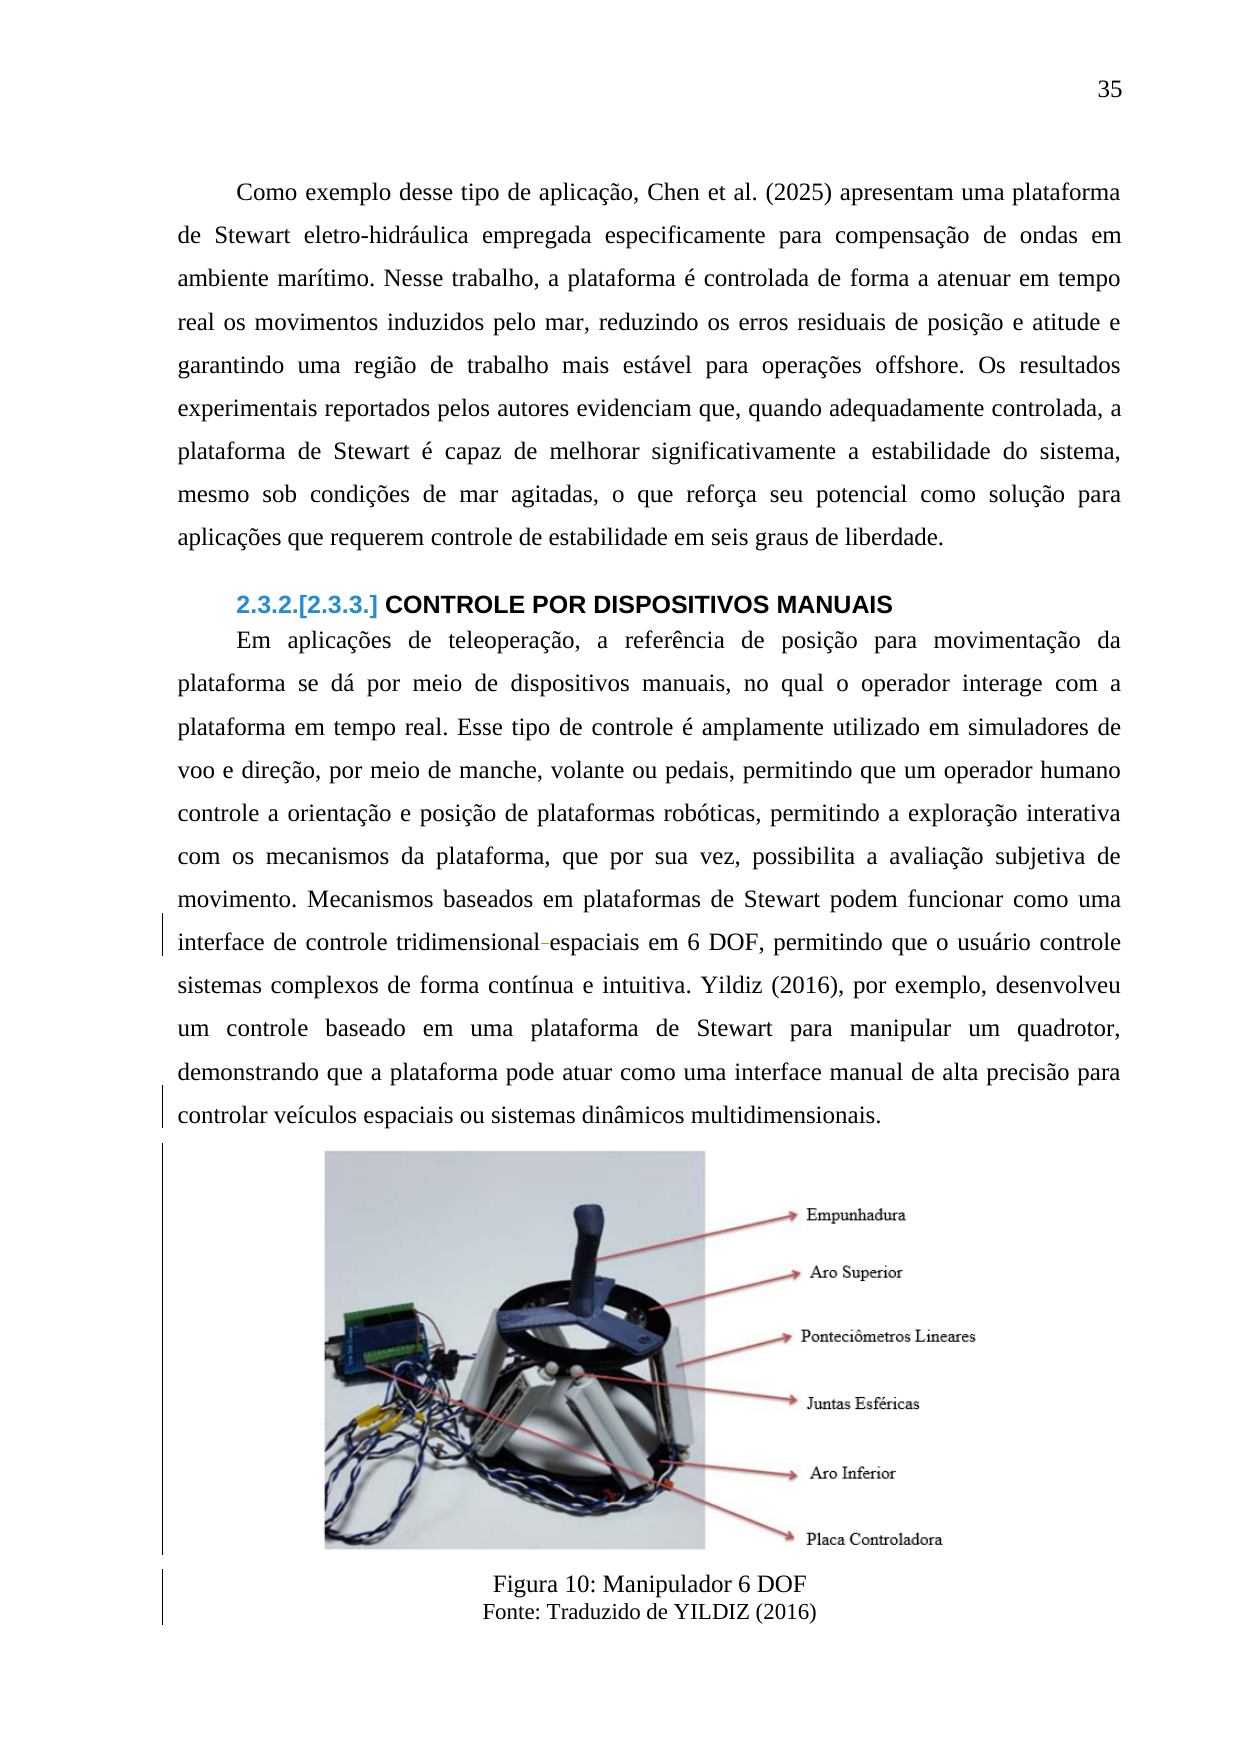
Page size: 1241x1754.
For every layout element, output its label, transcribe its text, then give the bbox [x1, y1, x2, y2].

text Controle por Dispositivos Manuais [236, 590, 1122, 619]
text Figura 10: Manipulador 6 DOF [177, 1569, 1122, 1598]
text Fonte: Traduzido de YILDIZ (2016) [177, 1598, 1122, 1624]
text Como exemplo desse tipo de aplicação, Chen et al. (2025) apresentam uma plataforma de Stewart eletro-hidráulica empregada especificamente para compensação de ondas em ambiente marítimo. Nesse trabalho, a plataforma é controlada de forma a atenuar em tempo real os movimentos induzidos pelo mar, reduzindo os erros residuais de posição e atitude e garantindo uma região de trabalho mais estável para operações offshore. Os resultados experimentais reportados pelos autores evidenciam que, quando adequadamente controlada, a plataforma de Stewart é capaz de melhorar significativamente a estabilidade do sistema, mesmo sob condições de mar agitadas, o que reforça seu potencial como solução para aplicações que requerem controle de estabilidade em seis graus de liberdade. [177, 177, 1122, 551]
picture [316, 1142, 983, 1556]
text Em aplicações de teleoperação, a referência de posição para movimentação da plataforma se dá por meio de dispositivos manuais, no qual o operador interage com a plataforma em tempo real. Esse tipo de controle é amplamente utilizado em simuladores de voo e direção, por meio de manche, volante ou pedais, permitindo que um operador humano controle a orientação e posição de plataformas robóticas, permitindo a exploração interativa com os mecanismos da plataforma, que por sua vez, possibilita a avaliação subjetiva de movimento. Mecanismos baseados em plataformas de Stewart podem funcionar como uma interface de controle tridimensionalespaciais em 6 DOF, permitindo que o usuário controle sistemas complexos de forma contínua e intuitiva. Yildiz (2016), por exemplo, desenvolveu um controle baseado em uma plataforma de Stewart para manipular um quadrotor, demonstrando que a plataforma pode atuar como uma interface manual de alta precisão para controlar veículos espaciais ou sistemas dinâmicos multidimensionais. [177, 625, 1122, 1128]
